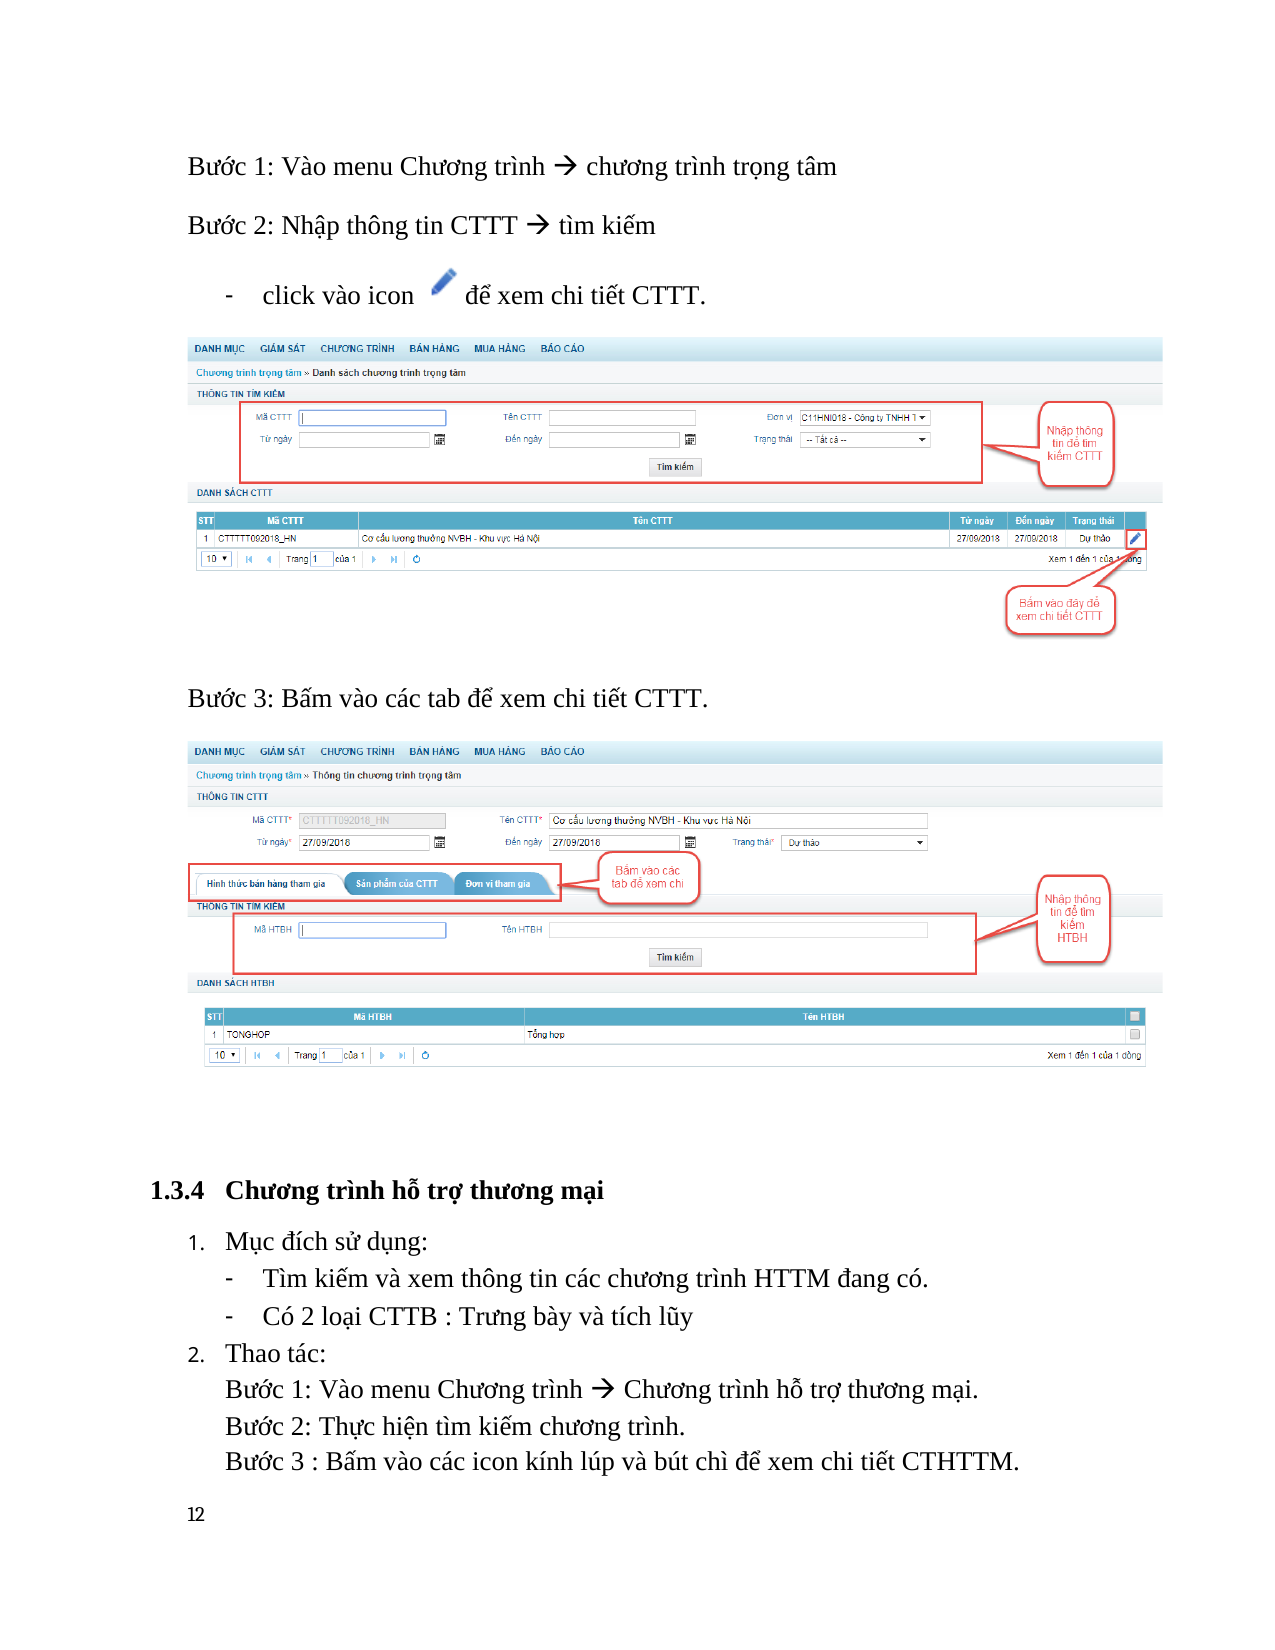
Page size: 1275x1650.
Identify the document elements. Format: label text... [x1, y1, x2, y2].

picture [421, 262, 465, 305]
picture [187, 337, 1163, 667]
list Tìm kiếm và xem thông tin các chương trình HTTM đang có. [225, 1262, 1125, 1295]
list click vào icon để xem chi tiết CTTT. [225, 262, 1125, 311]
text Bước 2: Nhập thông tin CTTT tìm kiếm [187, 209, 1136, 241]
list Thao tác: [187, 1337, 1125, 1369]
list Bước 1: Vào menu Chương trình Chương trình hỗ trợ thương mại. [225, 1374, 1125, 1405]
list Mục đích sử dụng: [187, 1226, 1125, 1257]
list Có 2 loại CTTB : Trưng bày và tích lũy [225, 1299, 1125, 1333]
picture [187, 741, 1163, 1144]
list Bước 2: Thực hiện tìm kiếm chương trình. [225, 1409, 1125, 1441]
subtitle Chương trình hỗ trợ thương mại [150, 1174, 1125, 1205]
text Bước 3: Bấm vào các tab để xem chi tiết CTTT. [187, 667, 1136, 714]
list Bước 3 : Bấm vào các icon kính lúp và bút chì để xem chi tiết CTHTTM. [225, 1445, 1125, 1476]
text Bước 1: Vào menu Chương trình chương trình trọng tâm [187, 150, 1136, 181]
